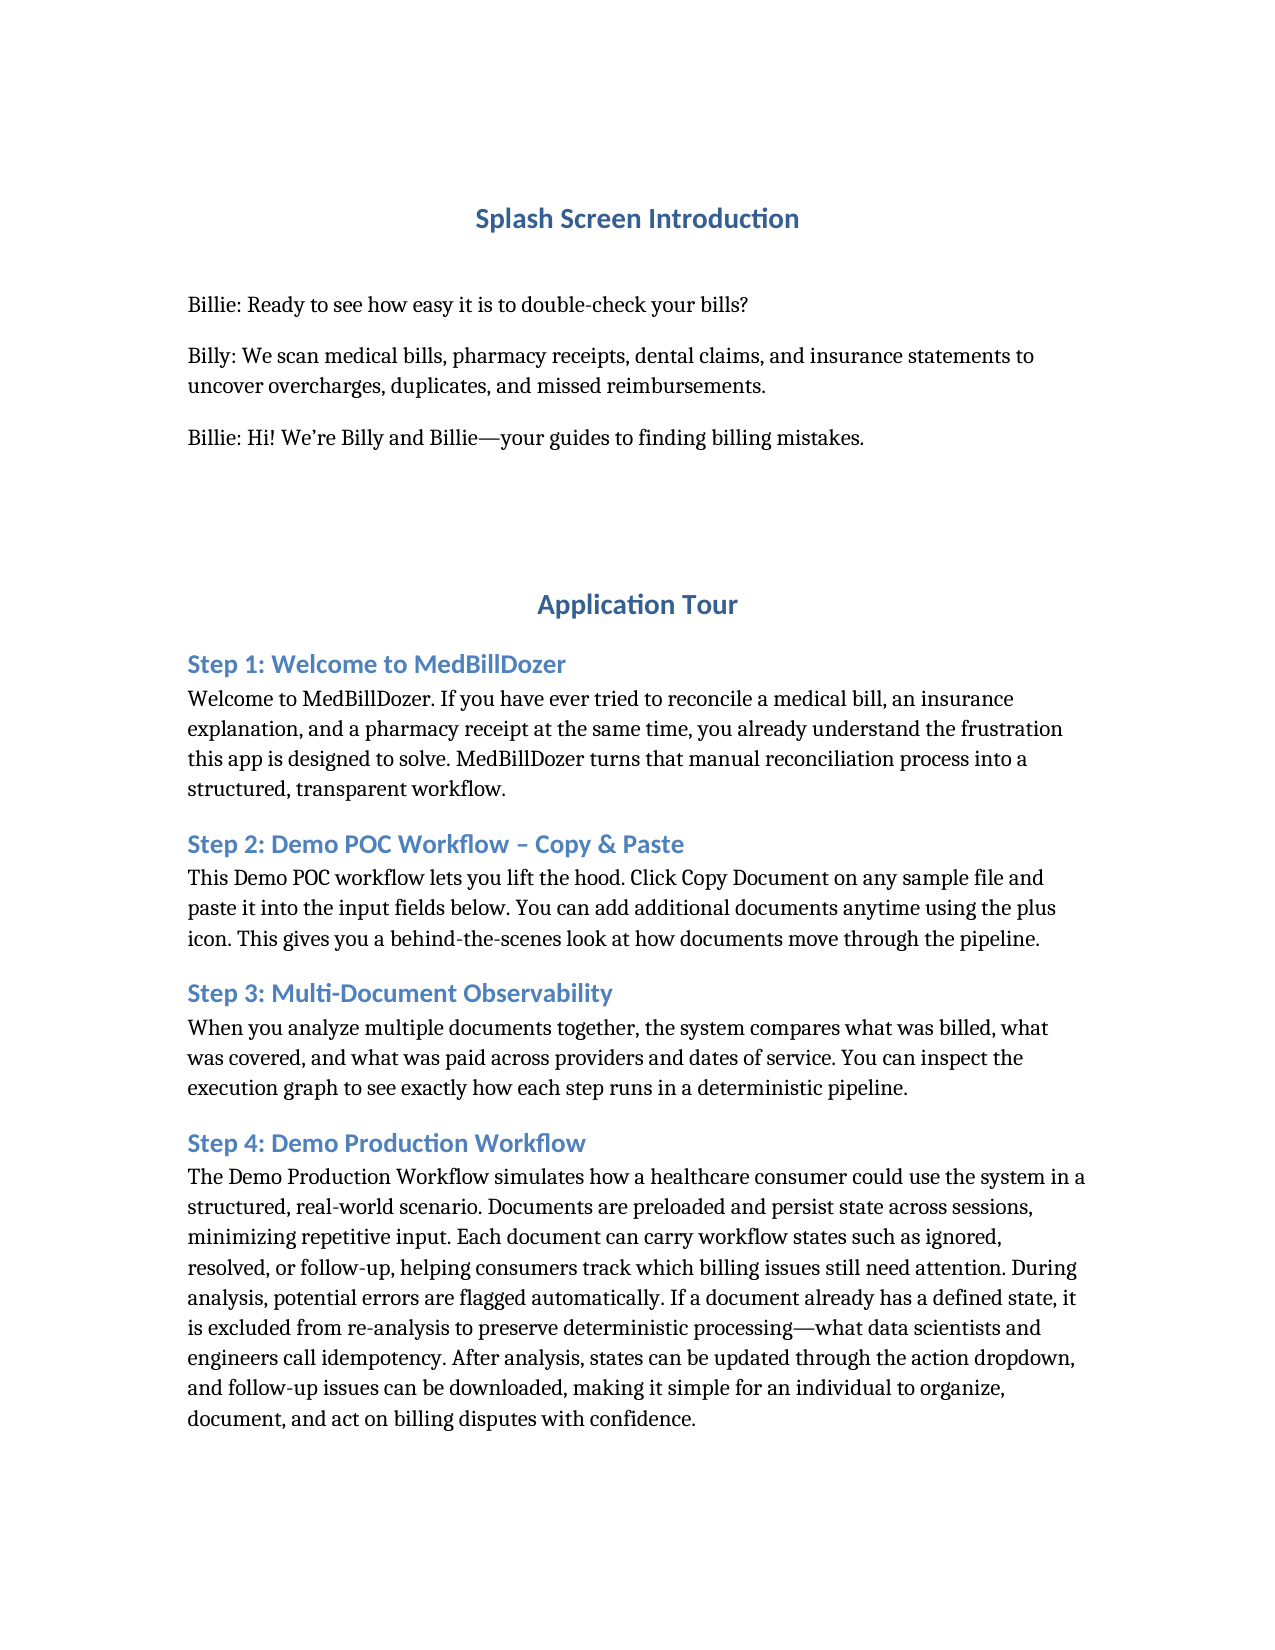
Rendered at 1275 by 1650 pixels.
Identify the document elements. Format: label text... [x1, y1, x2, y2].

subtitle Step 2: Demo POC Workflow – Copy & Paste [187, 827, 1087, 860]
text Billy: We scan medical bills, pharmacy receipts, dental claims, and insurance statements to uncover overcharges, duplicates, and missed reimbursements. [187, 343, 1087, 399]
text Billie: Ready to see how easy it is to double-check your bills? [187, 292, 1087, 318]
text The Demo Production Workflow simulates how a healthcare consumer could use the system in a structured, real-world scenario. Documents are preloaded and persist state across sessions, minimizing repetitive input. Each document can carry workflow states such as ignored, resolved, or follow-up, helping consumers track which billing issues still need attention. During analysis, potential errors are flagged automatically. If a document already has a defined state, it is excluded from re-analysis to preserve deterministic processing—what data scientists and engineers call idempotency. After analysis, states can be updated through the action dropdown, and follow-up issues can be downloaded, making it simple for an individual to organize, document, and act on billing disputes with confidence. [187, 1164, 1087, 1432]
text When you analyze multiple documents together, the system compares what was billed, what was covered, and what was paid across providers and dates of service. You can inspect the execution graph to see exactly how each step runs in a deterministic pipeline. [187, 1014, 1087, 1101]
subtitle Splash Screen Introduction [187, 200, 1087, 236]
subtitle Step 4: Demo Production Workflow [187, 1126, 1087, 1159]
text This Demo POC workflow lets you lift the hood. Click Copy Document on any sample file and paste it into the input fields below. You can add additional documents anytime using the plus icon. This gives you a behind-the-scenes look at how documents move through the pipeline. [187, 865, 1087, 952]
text Billie: Hi! We’re Billy and Billie—your guides to finding billing mistakes. [187, 424, 1087, 451]
subtitle Step 3: Multi-Document Observability [187, 976, 1087, 1009]
text Welcome to MedBillDozer. If you have ever tried to reconcile a medical bill, an insurance explanation, and a pharmacy receipt at the same time, you already understand the frustration this app is designed to solve. MedBillDozer turns that manual reconciliation process into a structured, transparent workflow. [187, 685, 1087, 802]
subtitle Step 1: Welcome to MedBillDozer [187, 647, 1087, 681]
subtitle Application Tour [187, 586, 1087, 621]
